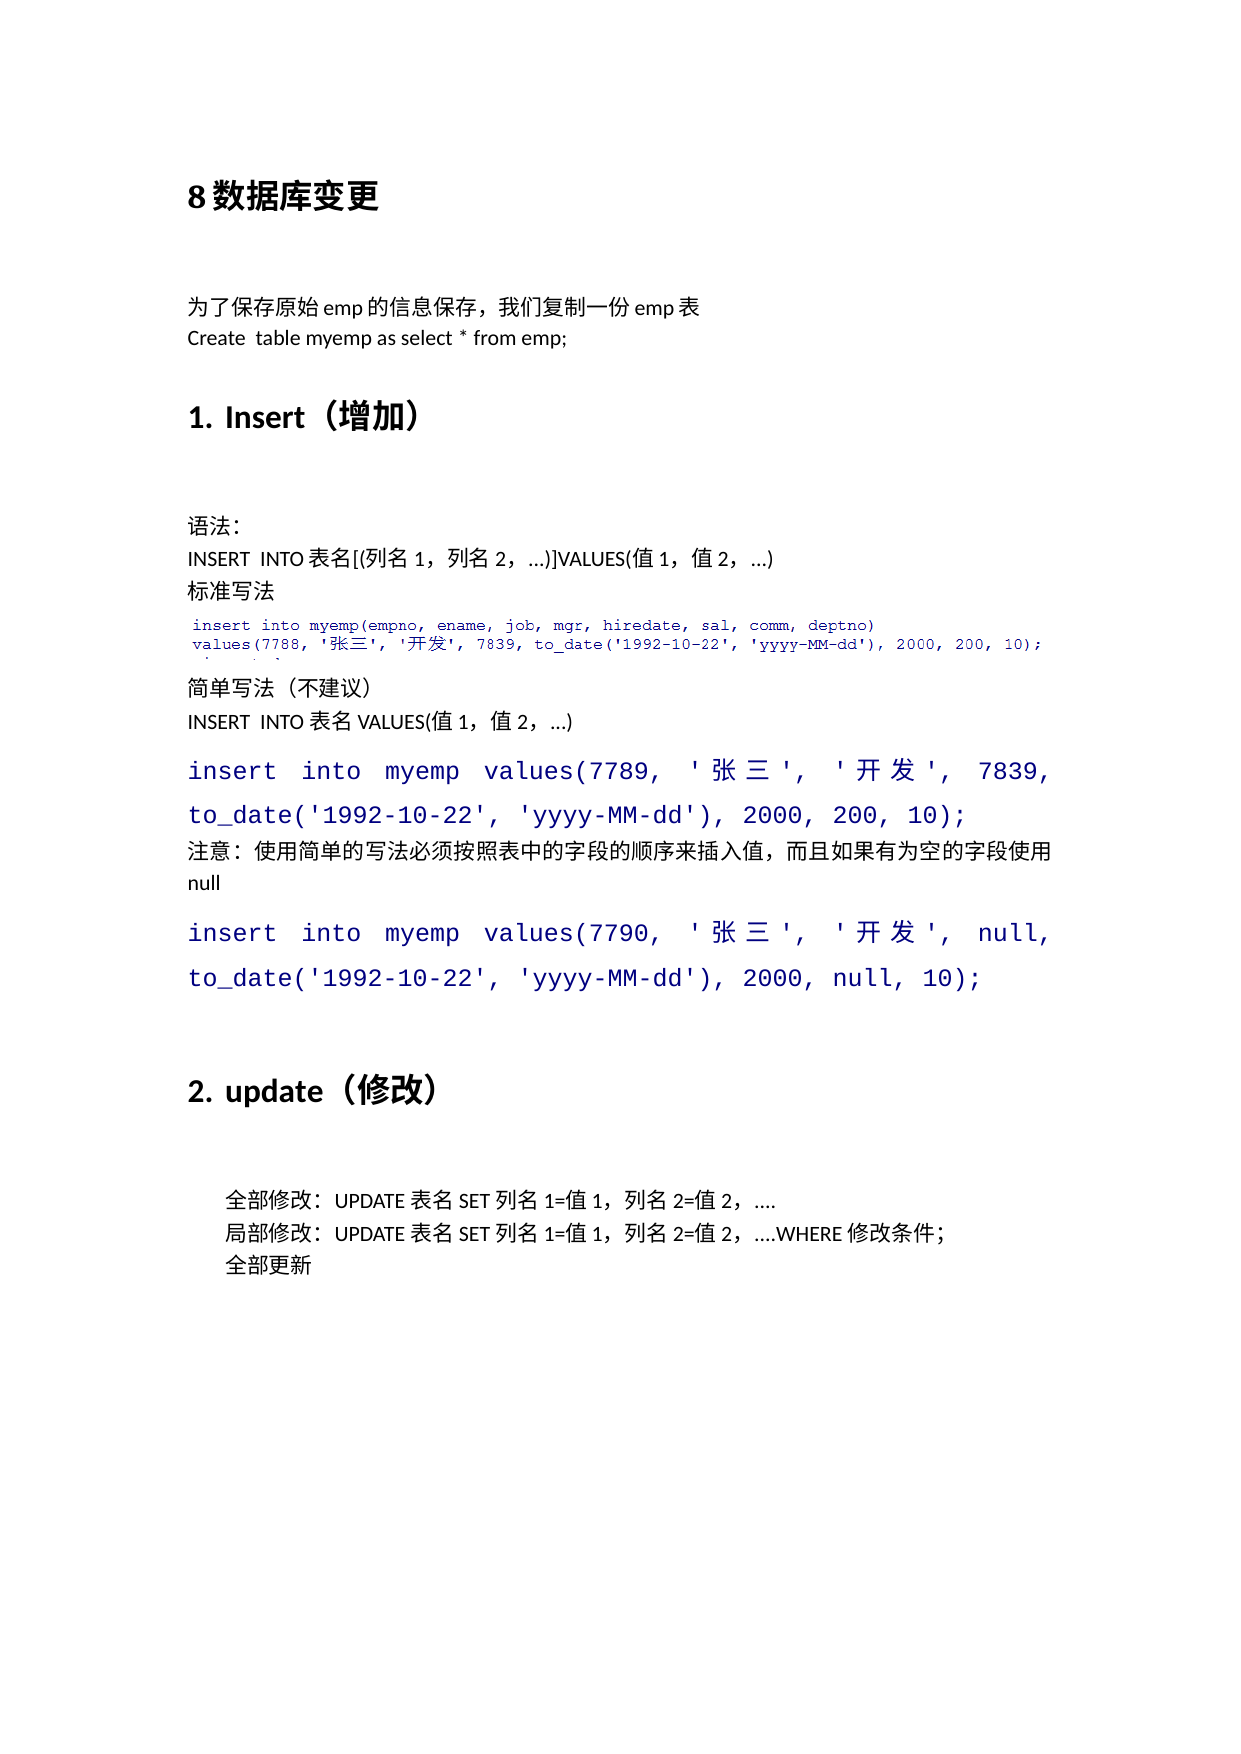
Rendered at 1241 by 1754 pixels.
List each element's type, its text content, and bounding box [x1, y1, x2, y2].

text 为了保存原始emp的信息保存，我们复制一份emp表 [187, 289, 1053, 322]
list 全部修改：UPDATE 表名 SET 列名1=值1，列名2=值2，.... [225, 1183, 1053, 1215]
text INSERT INTO表名[(列名1，列名2，...)]VALUES(值1，值2，...) [187, 541, 1053, 573]
text 注意：使用简单的写法必须按照表中的字段的顺序来插入值，而且如果有为空的字段使用null [187, 833, 1053, 898]
subtitle 8数据库变更 [187, 162, 1053, 227]
text insert into myemp values(7789, '张三', '开发', 7839, to_date('1992-10-22', 'yyyy-MM-dd'), 2000, 200, 10); [187, 736, 1053, 833]
list 局部修改：UPDATE 表名 SET 列名1=值1，列名2=值2，....WHERE 修改条件； [225, 1215, 1053, 1248]
subtitle update（修改） [187, 1056, 1053, 1121]
text 语法： [187, 508, 1053, 541]
text 标准写法 [187, 573, 1053, 606]
list 全部更新 [225, 1248, 1053, 1280]
picture [187, 606, 1053, 660]
text insert into myemp values(7790, '张三', '开发', null, to_date('1992-10-22', 'yyyy-MM-dd'), 2000, null, 10); [187, 898, 1053, 996]
text 简单写法（不建议） [187, 671, 1053, 703]
subtitle Insert（增加） [187, 381, 1053, 446]
text Create table myemp as select * from emp; [187, 322, 1053, 354]
text INSERT INTO 表名VALUES(值1，值2，...) [187, 703, 1053, 736]
